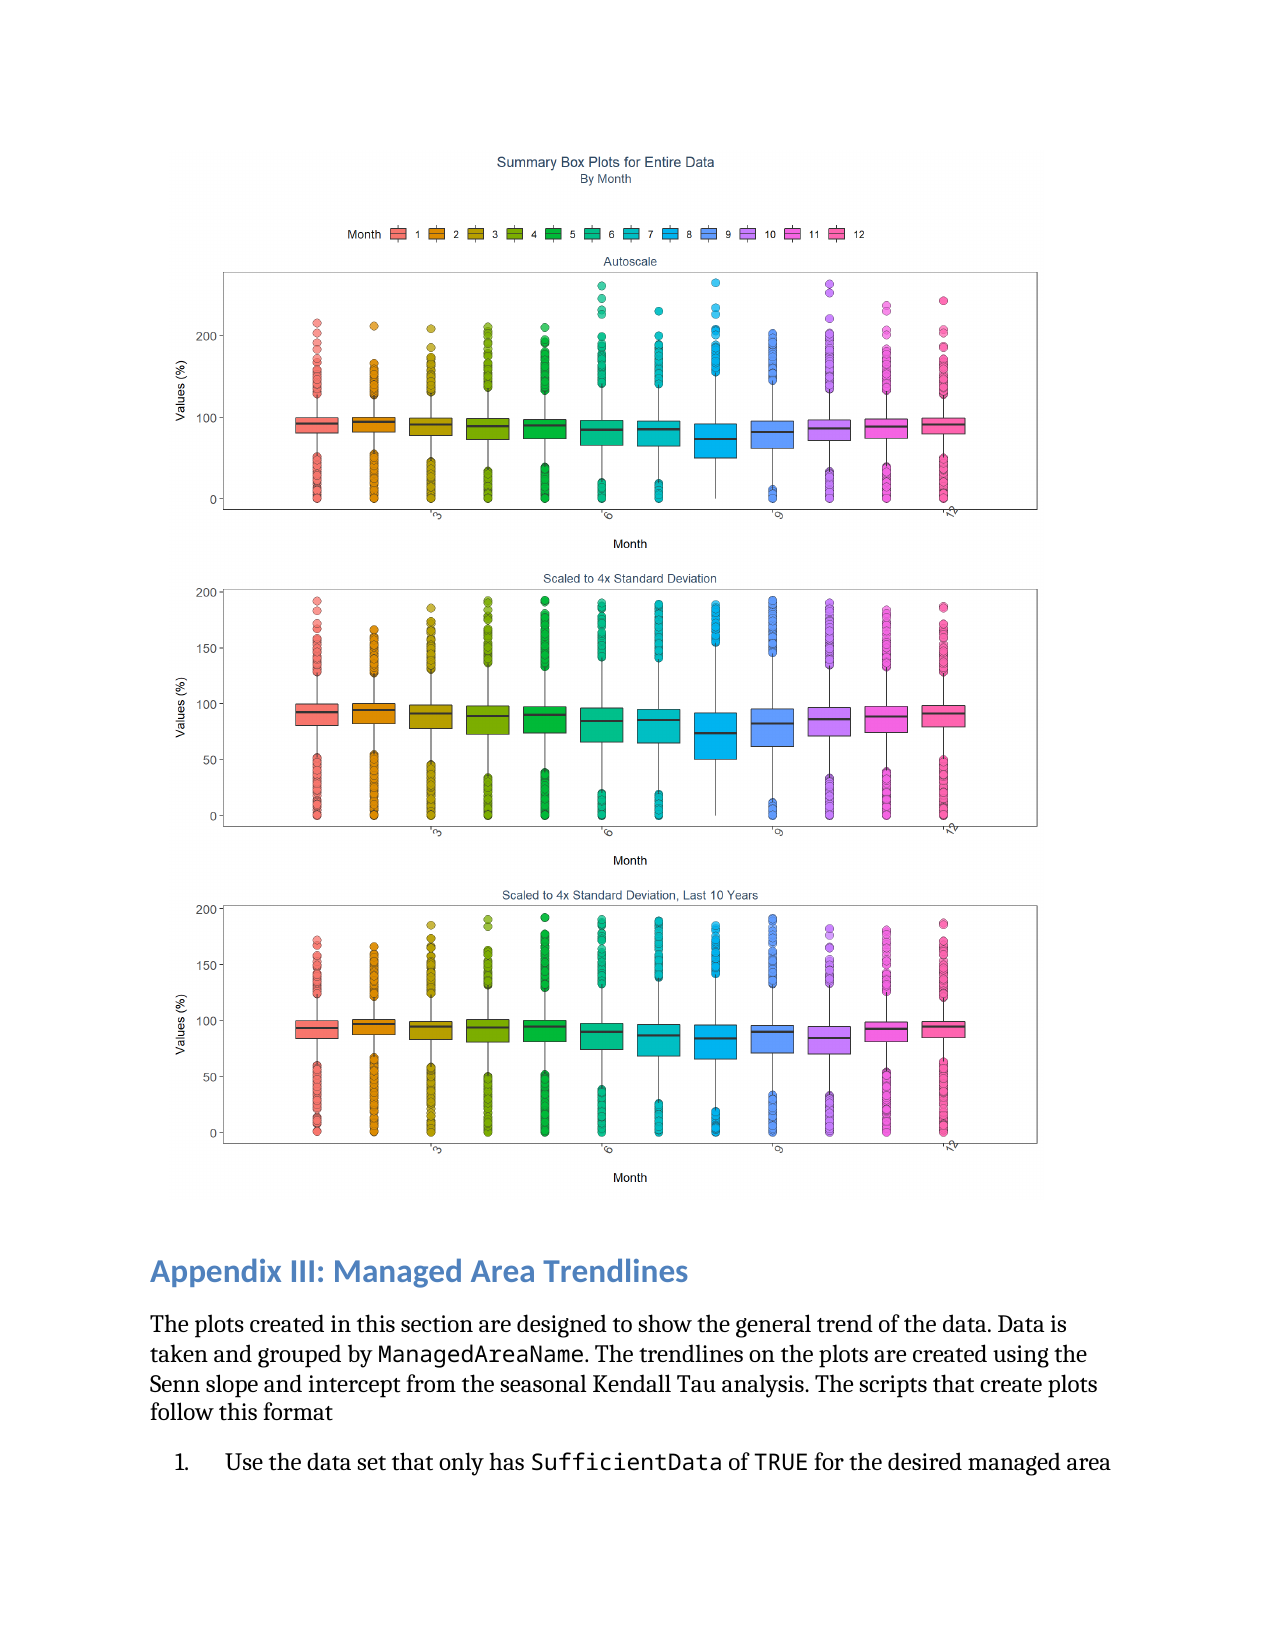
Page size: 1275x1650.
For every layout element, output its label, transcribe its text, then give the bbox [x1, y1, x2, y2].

picture [168, 150, 1044, 1200]
subtitle Appendix III: Managed Area Trendlines [150, 1250, 1125, 1291]
text The plots created in this section are designed to show the general trend of the data. Data is taken and grouped by ManagedAreaName. The trendlines on the plots are created using the Senn slope and intercept from the seasonal Kendall Tau analysis. The scripts that create plots follow this format [150, 1309, 1125, 1427]
list Use the data set that only has SufficientData of TRUE for the desired managed area [175, 1446, 1125, 1477]
